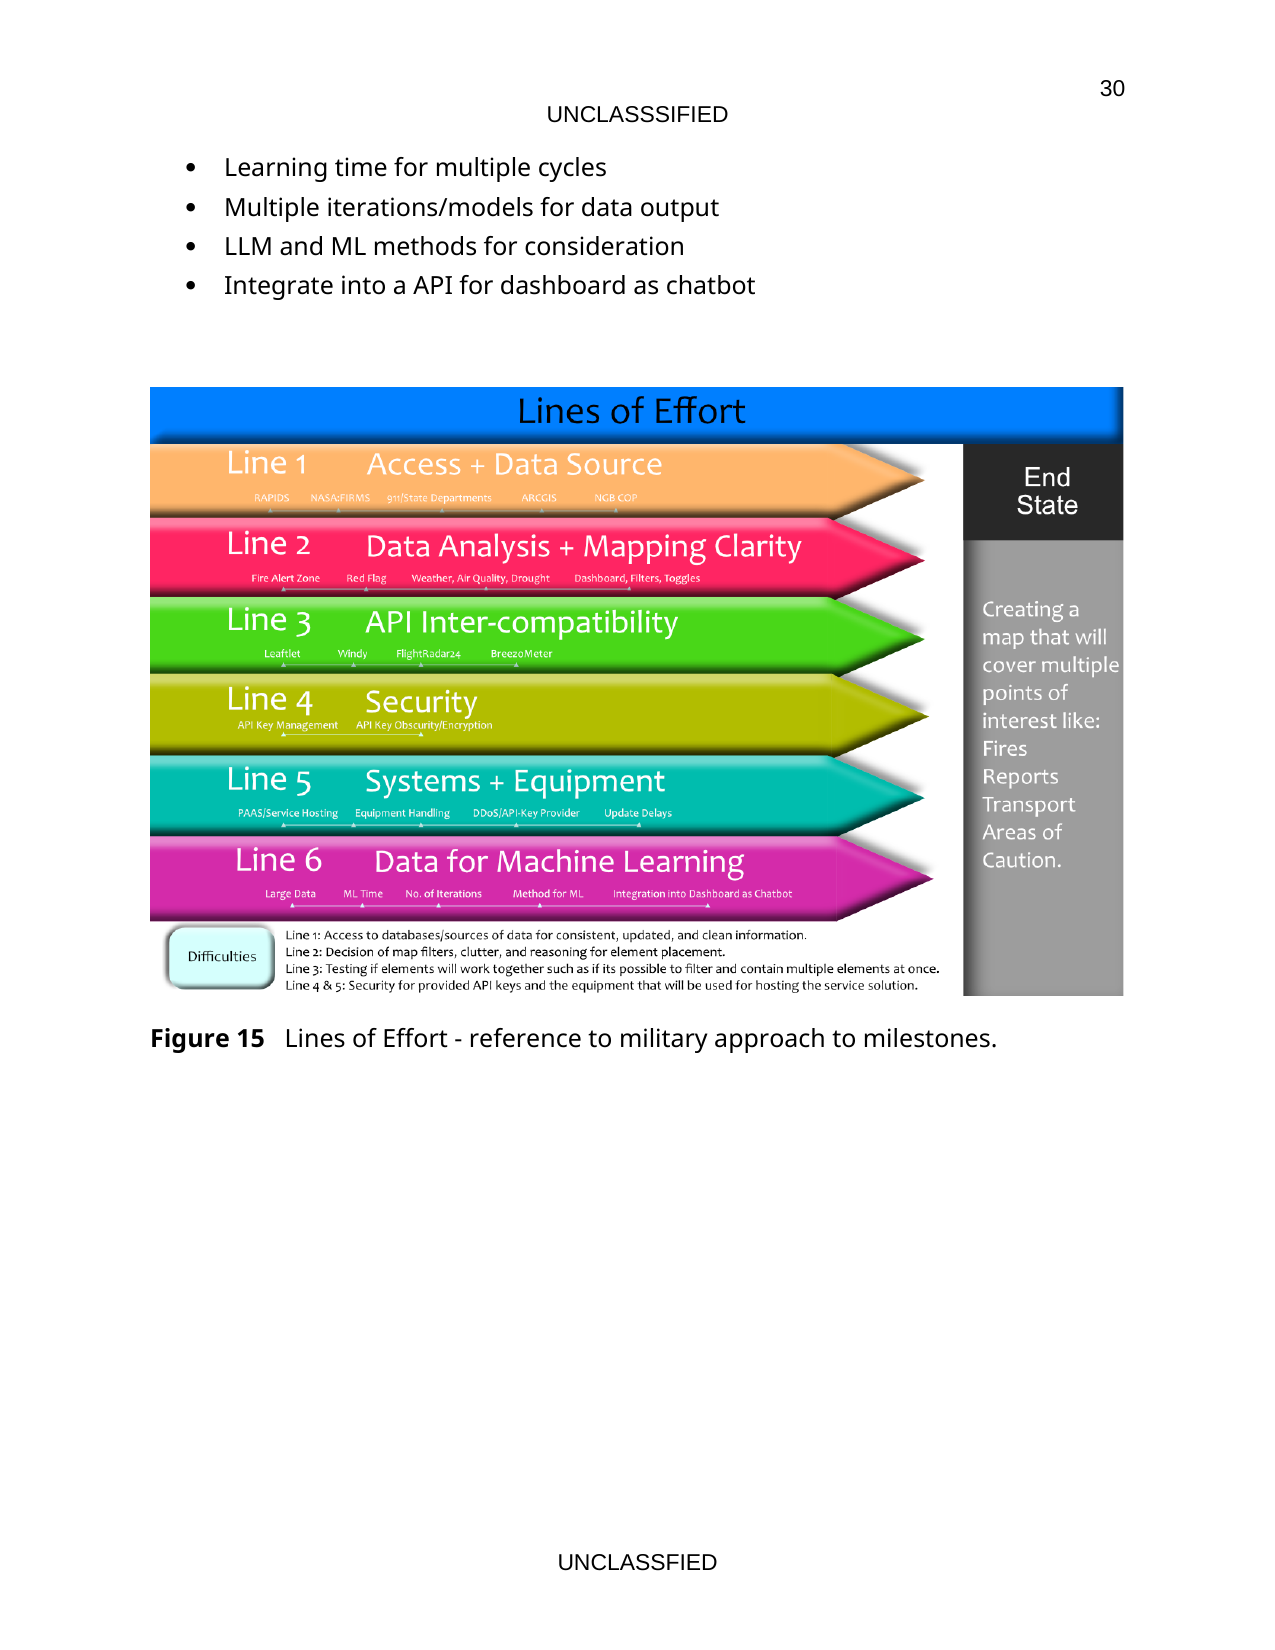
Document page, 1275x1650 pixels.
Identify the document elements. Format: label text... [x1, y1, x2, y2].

list Learning time for multiple cycles [186, 150, 1125, 184]
list Integrate into a API for dashboard as chatbot [186, 267, 1125, 302]
list LLM and ML methods for consideration [186, 228, 1125, 262]
text Figure 15 Lines of Effort - reference to military approach to milestones. [150, 1021, 1125, 1054]
picture [150, 387, 1124, 996]
list Multiple iterations/models for data output [186, 189, 1125, 223]
